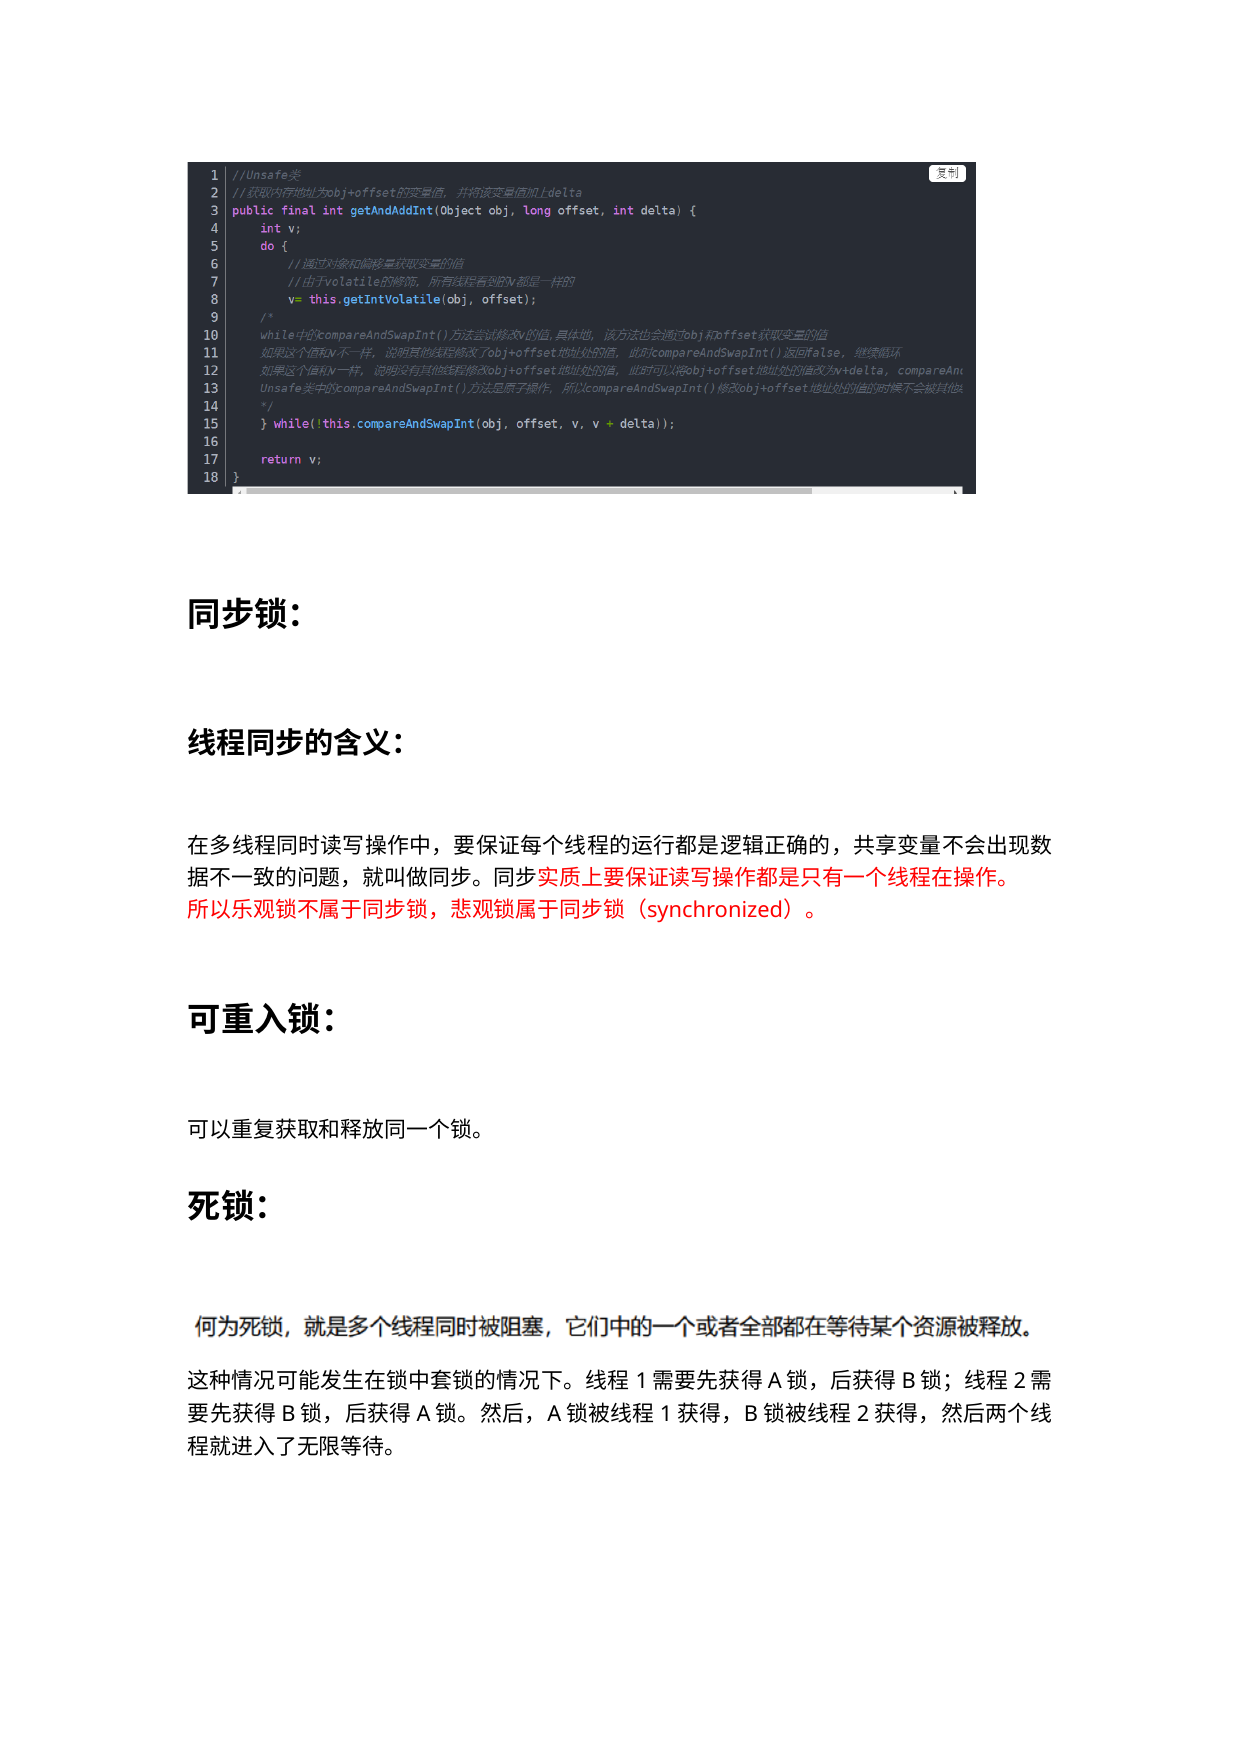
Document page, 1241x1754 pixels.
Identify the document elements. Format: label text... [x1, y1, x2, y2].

text 这种情况可能发生在锁中套锁的情况下。线程1需要先获得A锁，后获得B锁；线程2需要先获得B锁，后获得A锁。然后，A锁被线程1获得，B锁被线程2获得，然后两个线程就进入了无限等待。 [187, 1363, 1053, 1461]
text 可以重复获取和释放同一个锁。 [187, 1111, 1053, 1144]
picture [187, 1298, 1053, 1349]
text 在多线程同时读写操作中，要保证每个线程的运行都是逻辑正确的，共享变量不会出现数据不一致的问题，就叫做同步。同步实质上要保证读写操作都是只有一个线程在操作。 [187, 827, 1053, 892]
subtitle 可重入锁： [187, 984, 1053, 1049]
subtitle 线程同步的含义： [187, 708, 1053, 773]
picture [187, 162, 978, 494]
subtitle 同步锁： [187, 579, 1053, 644]
text 所以乐观锁不属于同步锁，悲观锁属于同步锁（synchronized）。 [187, 892, 1053, 925]
subtitle 死锁： [187, 1171, 1053, 1236]
